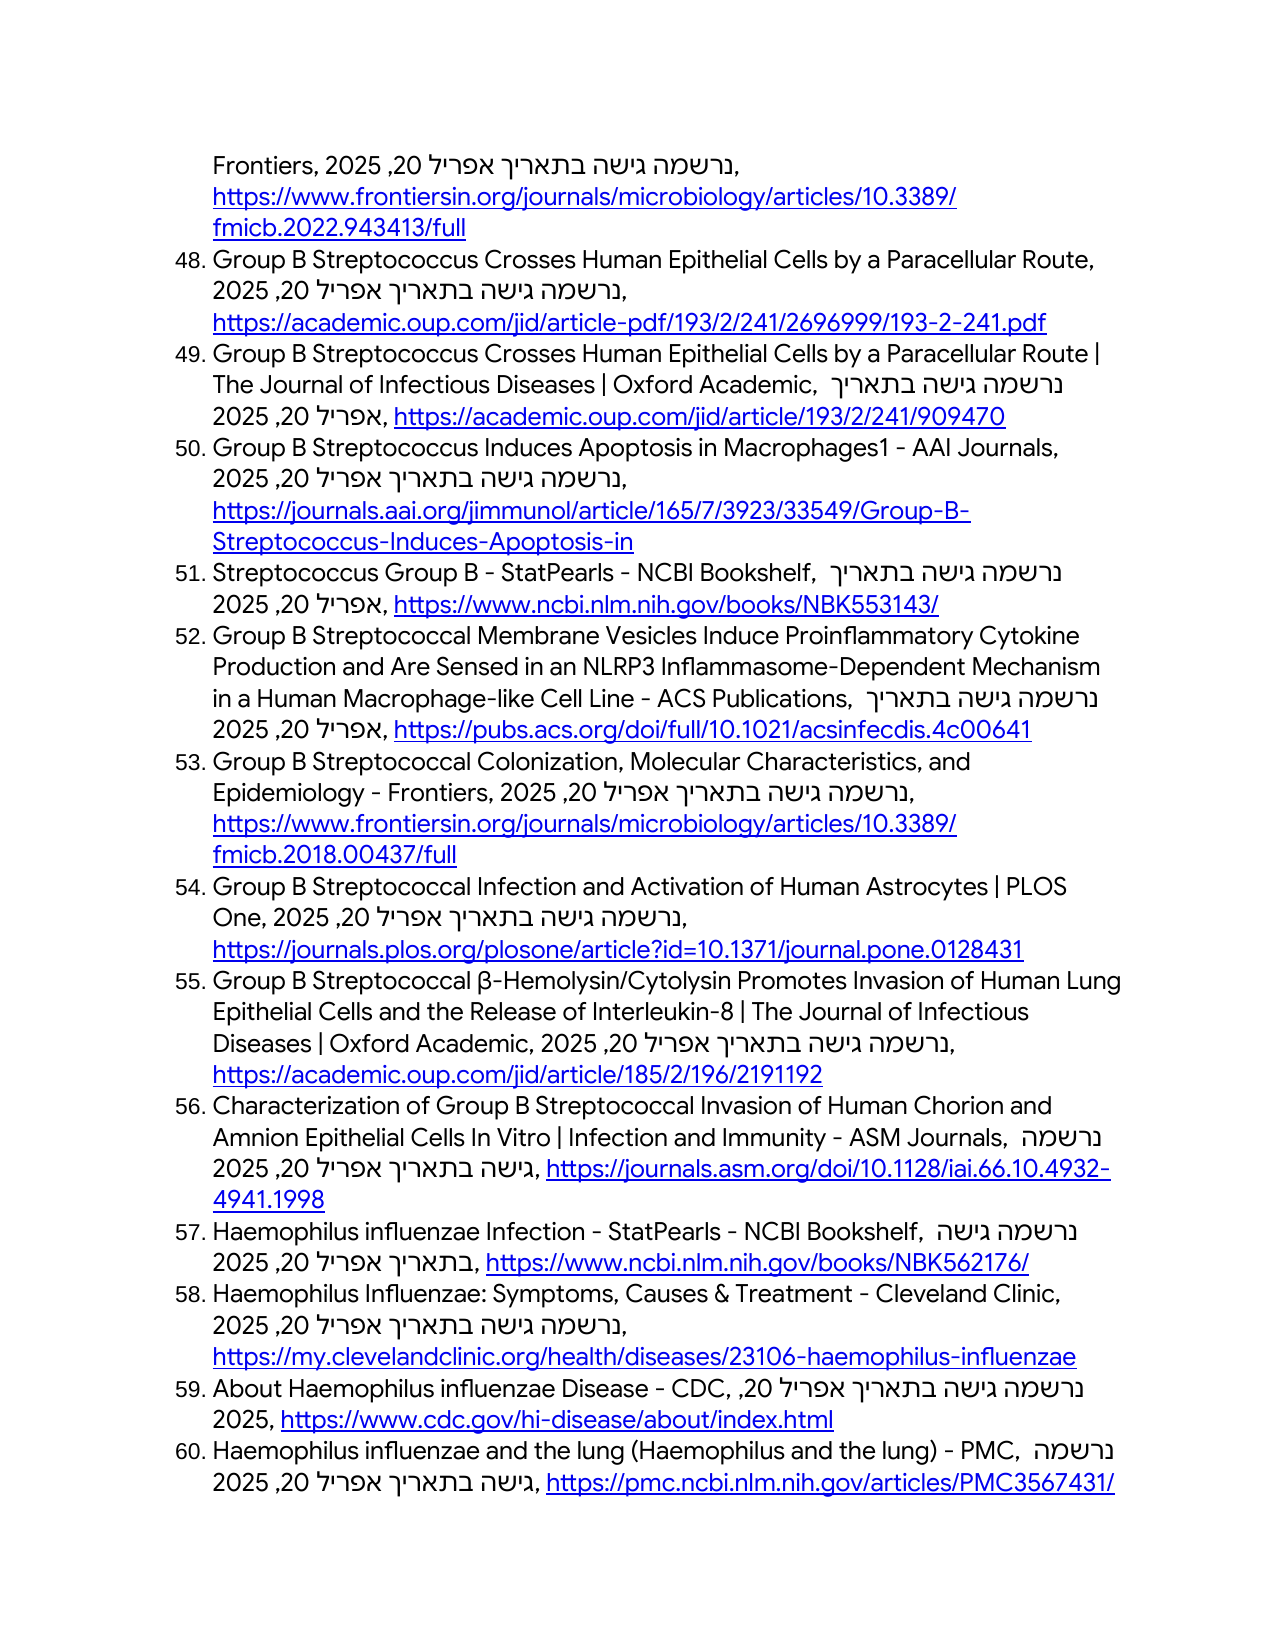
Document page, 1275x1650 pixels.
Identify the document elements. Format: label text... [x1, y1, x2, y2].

list Haemophilus Influenzae: Symptoms, Causes & Treatment - Cleveland Clinic, נרשמה גישה בתאריך אפריל 20, 2025, https://my.clevelandclinic.org/health/diseases/23106-haemophilus-influenzae [175, 1279, 1125, 1373]
list Haemophilus influenzae and the lung (Haemophilus and the lung) - PMC, נרשמה גישה בתאריך אפריל 20, 2025, https://pmc.ncbi.nlm.nih.gov/articles/PMC3567431/ [175, 1436, 1125, 1498]
list Group B Streptococcal Membrane Vesicles Induce Proinflammatory Cytokine Production and Are Sensed in an NLRP3 Inflammasome-Dependent Mechanism in a Human Macrophage-like Cell Line - ACS Publications, נרשמה גישה בתאריך אפריל 20, 2025, https://pubs.acs.org/doi/full/10.1021/acsinfecdis.4c00641 [175, 620, 1125, 746]
list Group B Streptococcus Crosses Human Epithelial Cells by a Paracellular Route, נרשמה גישה בתאריך אפריל 20, 2025, https://academic.oup.com/jid/article-pdf/193/2/241/2696999/193-2-241.pdf [175, 244, 1125, 338]
list Group B Streptococcus Induces Apoptosis in Macrophages1 - AAI Journals, נרשמה גישה בתאריך אפריל 20, 2025, https://journals.aai.org/jimmunol/article/165/7/3923/33549/Group-B-Streptococcus-Induces-Apoptosis-in [175, 432, 1125, 558]
list Group B Streptococcal β-Hemolysin/Cytolysin Promotes Invasion of Human Lung Epithelial Cells and the Release of Interleukin-8 | The Journal of Infectious Diseases | Oxford Academic, נרשמה גישה בתאריך אפריל 20, 2025, https://academic.oup.com/jid/article/185/2/196/2191192 [175, 965, 1125, 1091]
list Group B Streptococcus Crosses Human Epithelial Cells by a Paracellular Route | The Journal of Infectious Diseases | Oxford Academic, נרשמה גישה בתאריך אפריל 20, 2025, https://academic.oup.com/jid/article/193/2/241/909470 [175, 338, 1125, 432]
list Group B Streptococcal Infection and Activation of Human Astrocytes | PLOS One, נרשמה גישה בתאריך אפריל 20, 2025, https://journals.plos.org/plosone/article?id=10.1371/journal.pone.0128431 [175, 871, 1125, 965]
list Group B Streptococcal Colonization, Molecular Characteristics, and Epidemiology - Frontiers, נרשמה גישה בתאריך אפריל 20, 2025, https://www.frontiersin.org/journals/microbiology/articles/10.3389/fmicb.2018.00437/full [175, 746, 1125, 871]
list About Haemophilus influenzae Disease - CDC, נרשמה גישה בתאריך אפריל 20, 2025, https://www.cdc.gov/hi-disease/about/index.html [175, 1373, 1125, 1436]
list Streptococcus Group B - StatPearls - NCBI Bookshelf, נרשמה גישה בתאריך אפריל 20, 2025, https://www.ncbi.nlm.nih.gov/books/NBK553143/ [175, 558, 1125, 620]
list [175, 150, 1125, 244]
list Characterization of Group B Streptococcal Invasion of Human Chorion and Amnion Epithelial Cells In Vitro | Infection and Immunity - ASM Journals, נרשמה גישה בתאריך אפריל 20, 2025, https://journals.asm.org/doi/10.1128/iai.66.10.4932-4941.1998 [175, 1091, 1125, 1216]
list Haemophilus influenzae Infection - StatPearls - NCBI Bookshelf, נרשמה גישה בתאריך אפריל 20, 2025, https://www.ncbi.nlm.nih.gov/books/NBK562176/ [175, 1216, 1125, 1279]
